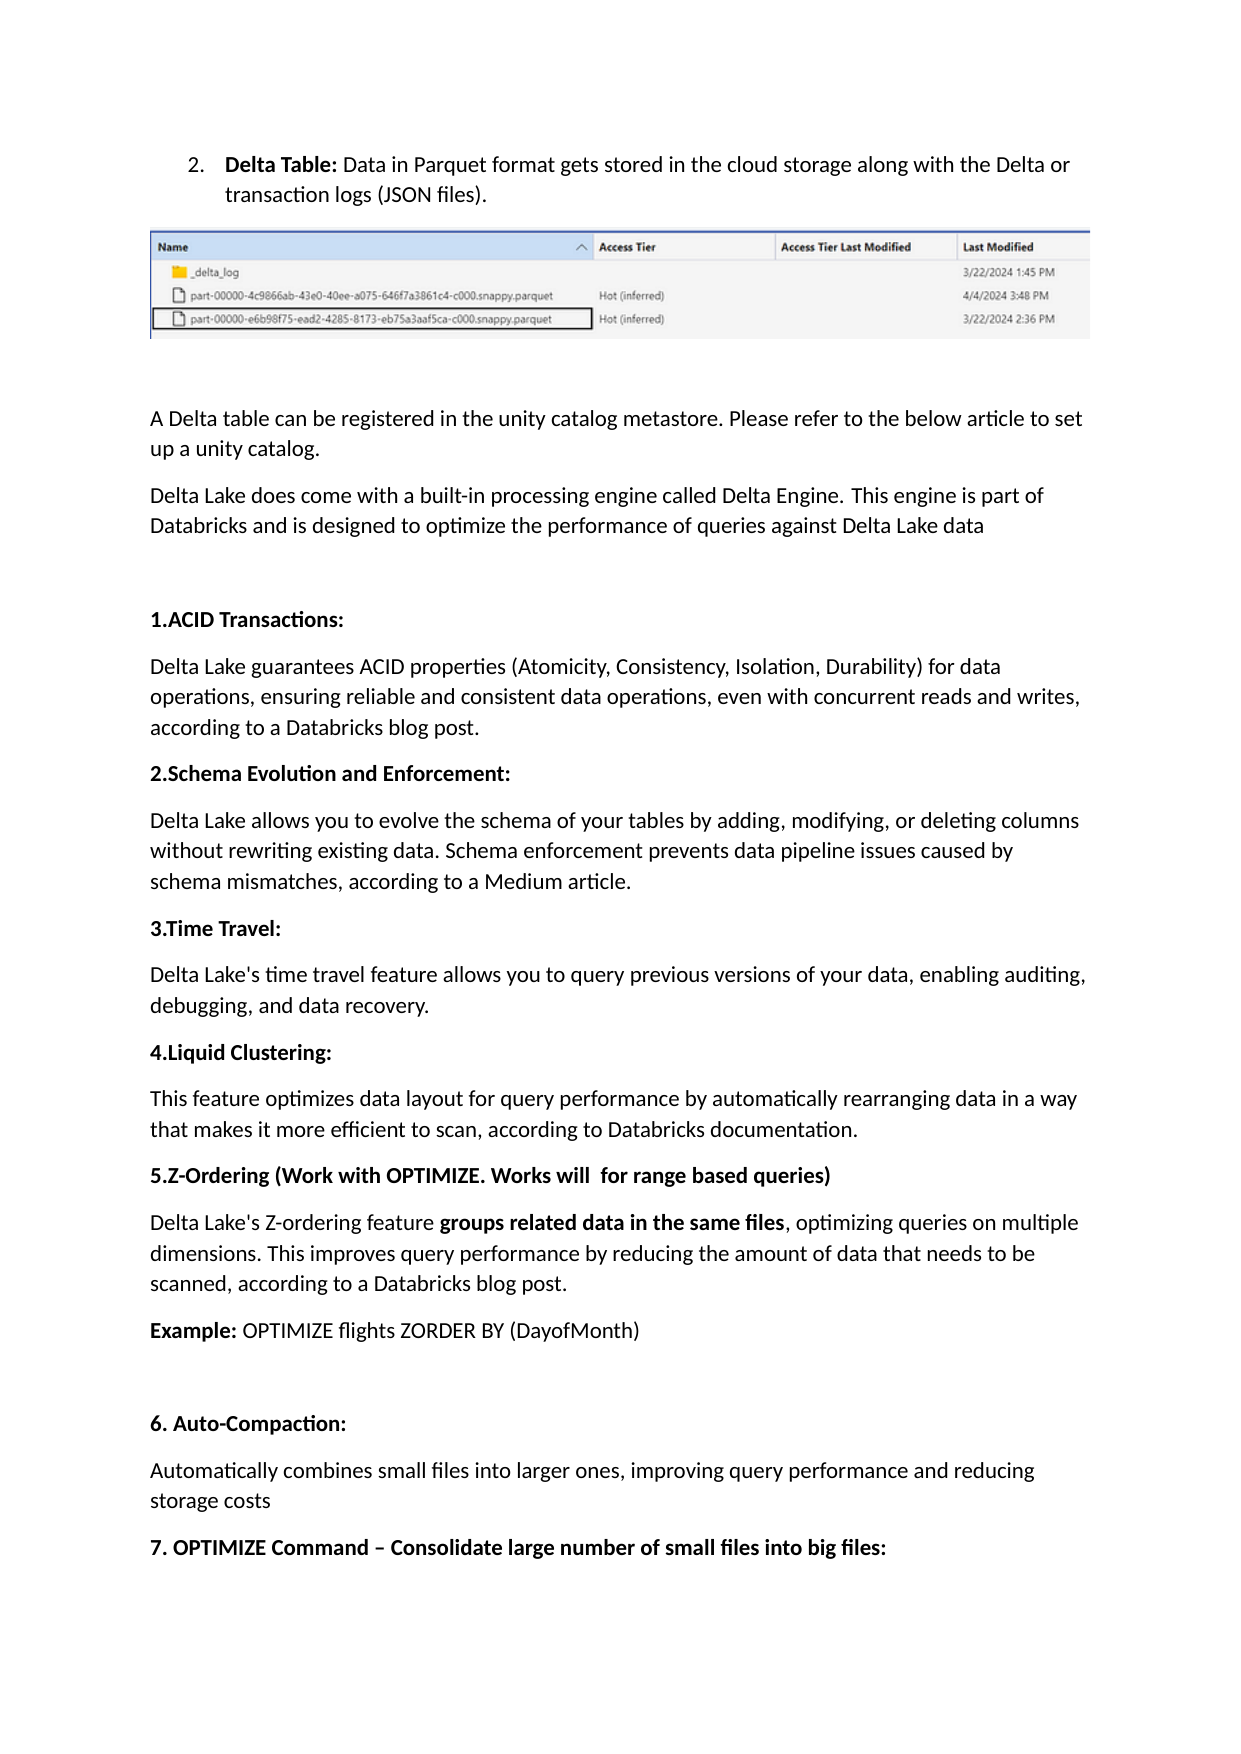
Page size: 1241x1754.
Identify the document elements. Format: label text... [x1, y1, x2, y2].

text 2.Schema Evolution and Enforcement: [150, 759, 1090, 787]
text Delta Lake's time travel feature allows you to query previous versions of your data, enabling auditing, debugging, and data recovery. [150, 961, 1090, 1019]
text Automatically combines small files into larger ones, improving query performance and reducing storage costs [150, 1456, 1090, 1514]
text 3.Time Travel: [150, 914, 1090, 942]
text Delta Lake allows you to evolve the schema of your tables by adding, modifying, or deleting columns without rewriting existing data. Schema enforcement prevents data pipeline issues caused by schema mismatches, according to a Medium article. [150, 806, 1090, 895]
text 4.Liquid Clustering: [150, 1038, 1090, 1066]
text 6. Auto-Compaction: [150, 1409, 1090, 1437]
text Delta Lake's Z-ordering feature groups related data in the same files, optimizing queries on multiple dimensions. This improves query performance by reducing the amount of data that needs to be scanned, according to a Databricks blog post. [150, 1208, 1090, 1297]
list Delta Table: Data in Parquet format gets stored in the cloud storage along with the Delta or transaction logs (JSON files). [187, 150, 1090, 208]
text 5.Z-Ordering (Work with OPTIMIZE. Works will for range based queries) [150, 1162, 1090, 1189]
picture [150, 227, 1091, 339]
text Delta Lake does come with a built-in processing engine called Delta Engine. This engine is part of Databricks and is designed to optimize the performance of queries against Delta Lake data [150, 481, 1090, 539]
text This feature optimizes data layout for query performance by automatically rearranging data in a way that makes it more efficient to scan, according to Databricks documentation. [150, 1084, 1090, 1143]
text A Delta table can be registered in the unity catalog metastore. Please refer to the below article to set up a unity catalog. [150, 404, 1090, 462]
text 7. OPTIMIZE Command – Consolidate large number of small files into big files: [150, 1533, 1090, 1561]
text 1.ACID Transactions: [150, 605, 1090, 633]
text Delta Lake guarantees ACID properties (Atomicity, Consistency, Isolation, Durability) for data operations, ensuring reliable and consistent data operations, even with concurrent reads and writes, according to a Databricks blog post. [150, 652, 1090, 741]
text Example: OPTIMIZE flights ZORDER BY (DayofMonth) [150, 1316, 1090, 1344]
